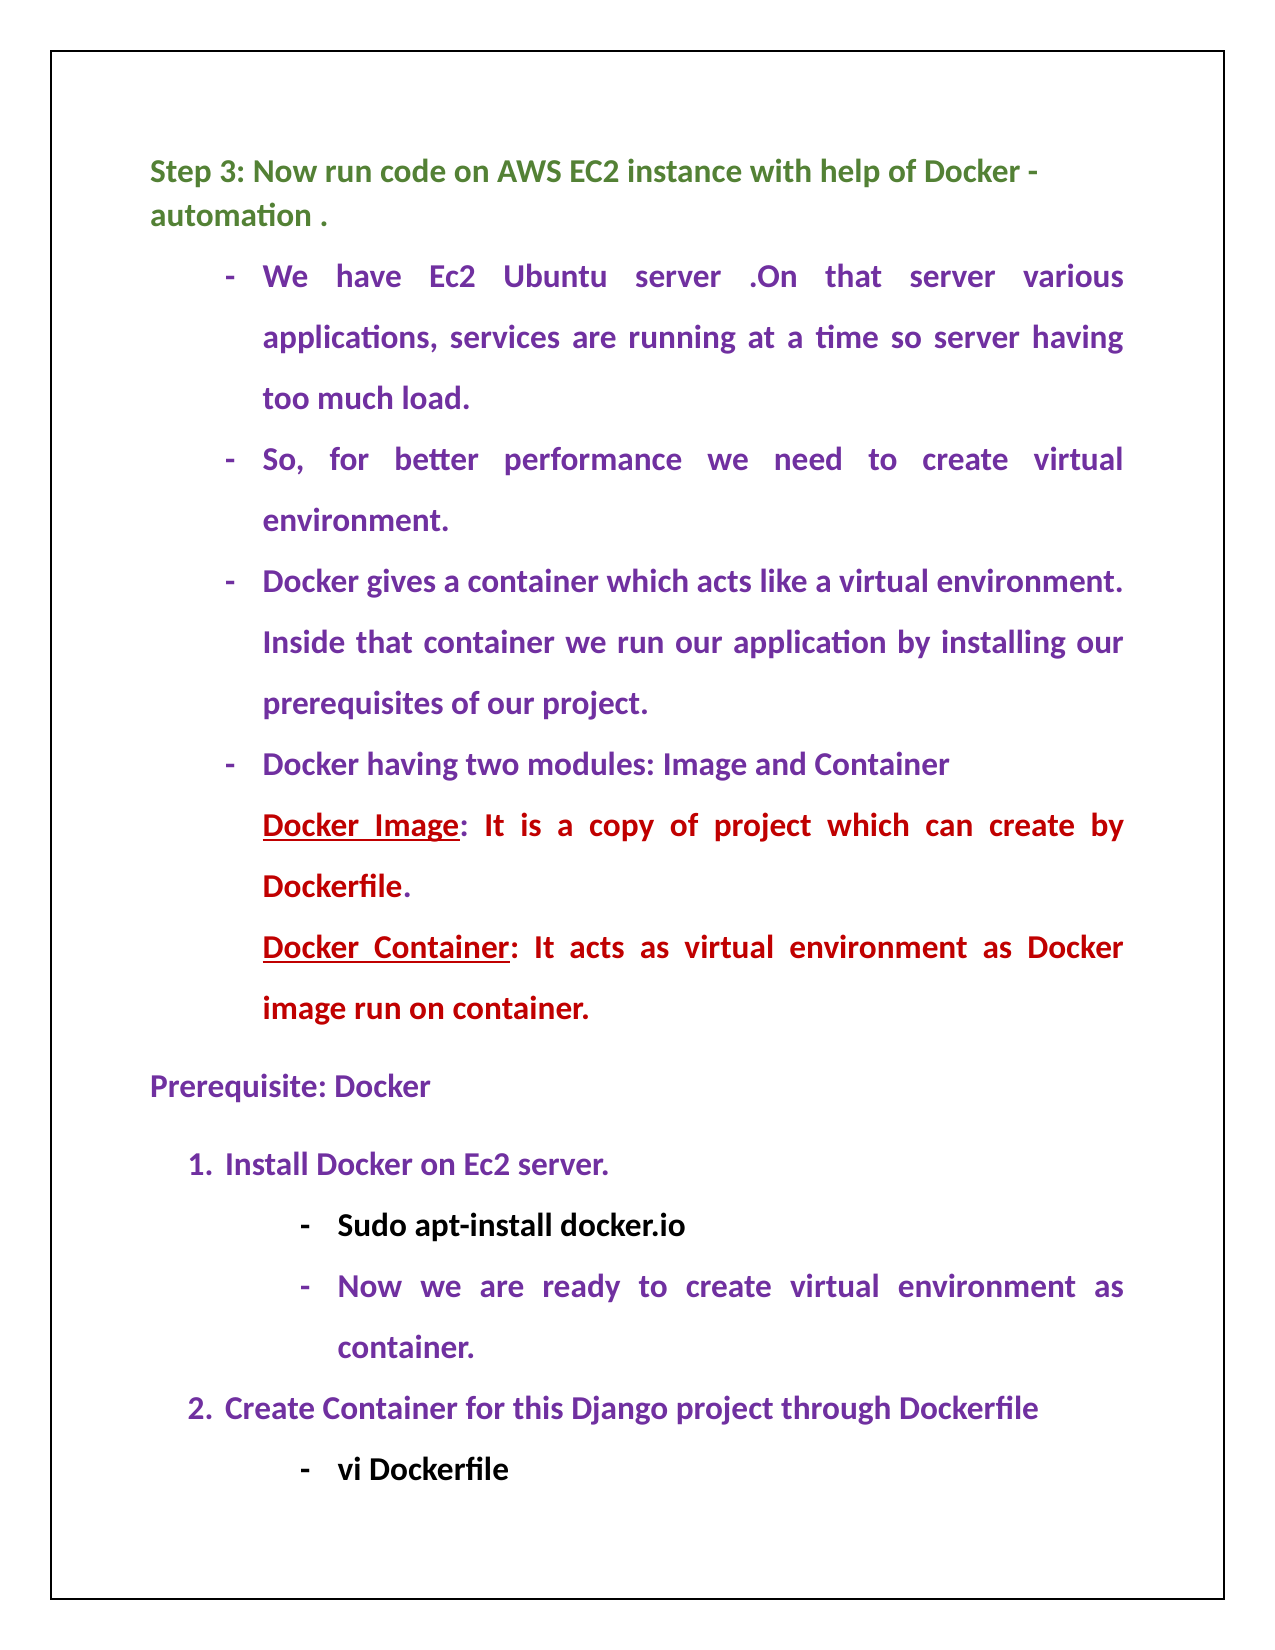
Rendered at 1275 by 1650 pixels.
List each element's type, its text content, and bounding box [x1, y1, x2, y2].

list Docker gives a container which acts like a virtual environment. [225, 560, 1125, 601]
list Now we are ready to create virtual environment as container. [300, 1264, 1125, 1366]
text Prerequisite: Docker [150, 1065, 1125, 1106]
list Docker having two modules: Image and Container [225, 743, 1125, 784]
list We have Ec2 Ubuntu server .On that server various applications, services are running at a time so server having too much load. [225, 254, 1125, 417]
list Inside that container we run our application by installing our prerequisites of our project. [262, 621, 1125, 723]
list Sudo apt-install docker.io [300, 1203, 1125, 1244]
list Install Docker on Ec2 server. [187, 1142, 1125, 1183]
list vi Dockerfile [300, 1448, 1125, 1488]
list Docker Image: It is a copy of project which can create by Dockerfile. [262, 804, 1125, 906]
list Docker Container: It acts as virtual environment as Docker image run on container. [262, 926, 1125, 1028]
list So, for better performance we need to create virtual environment. [225, 438, 1125, 539]
text Step 3: Now run code on AWS EC2 instance with help of Docker -automation . [150, 150, 1125, 235]
list Create Container for this Django project through Dockerfile [187, 1387, 1125, 1427]
